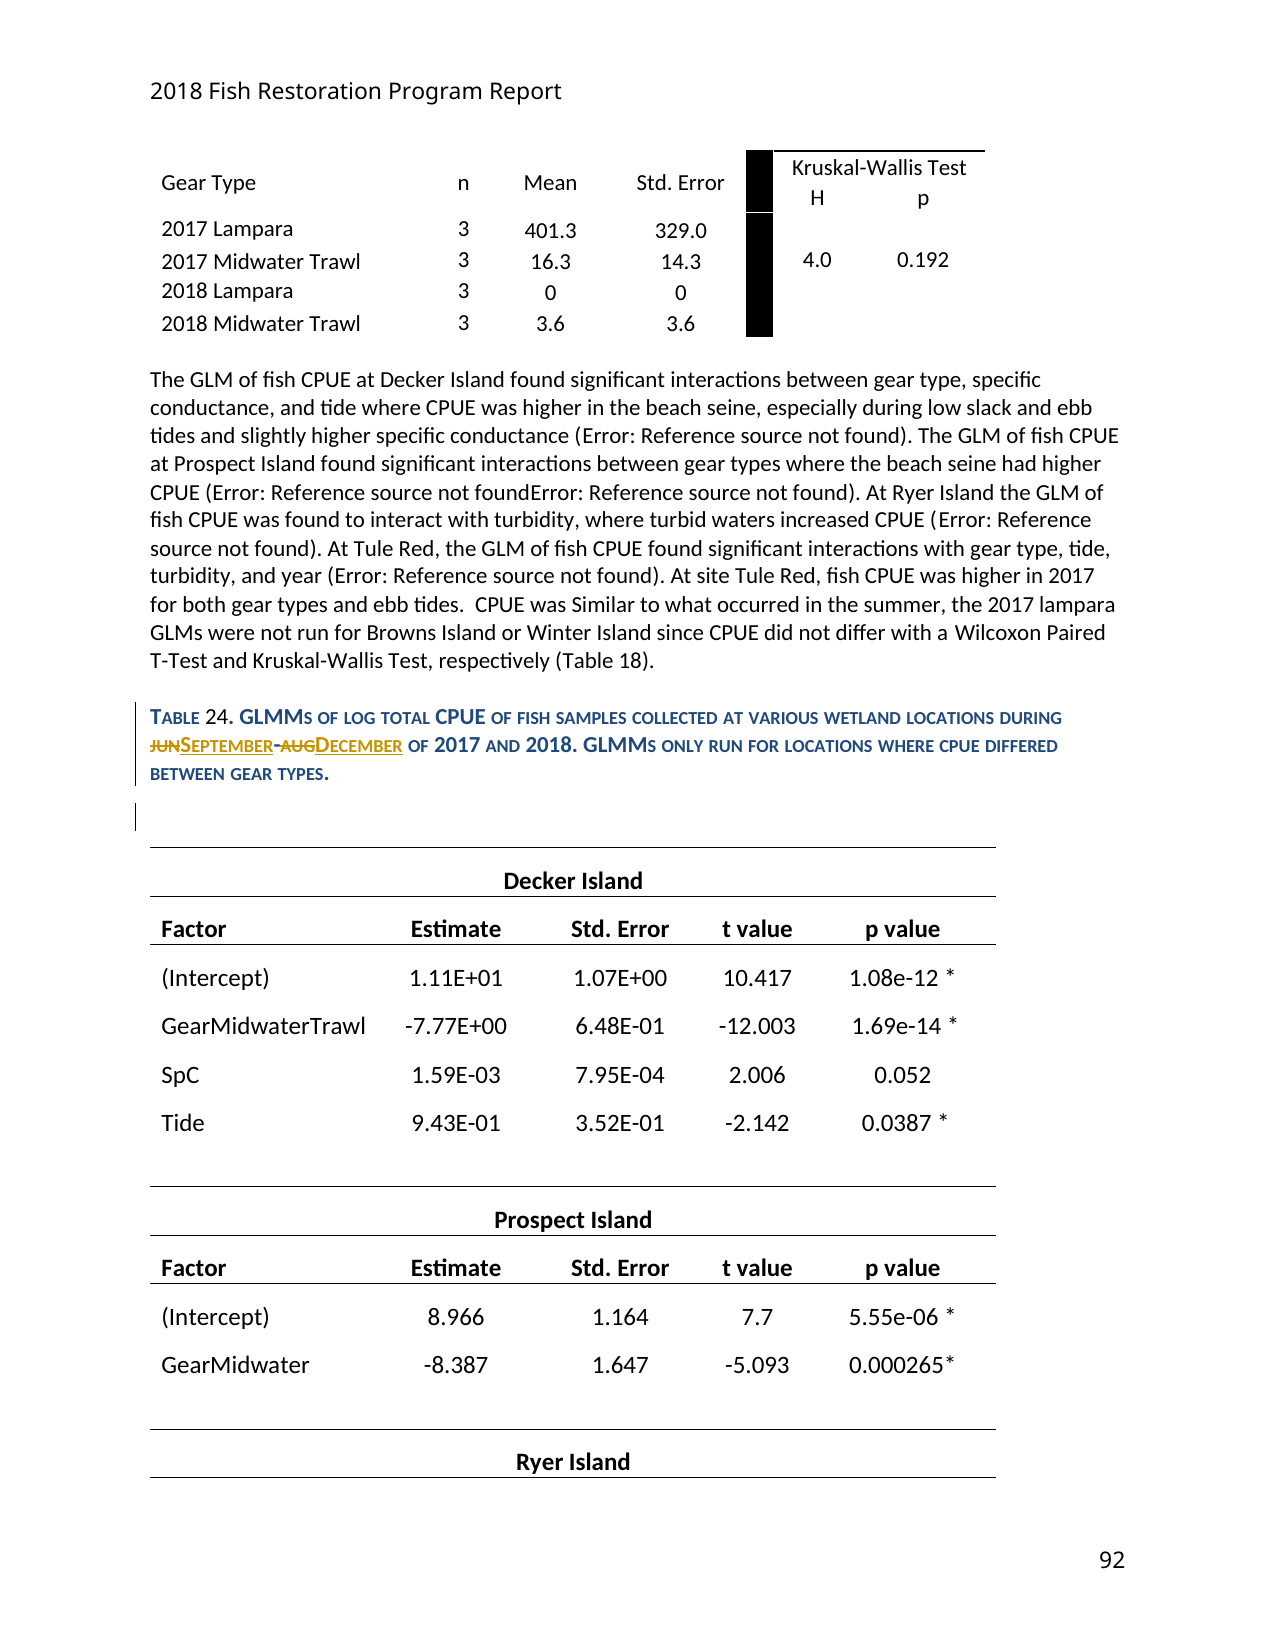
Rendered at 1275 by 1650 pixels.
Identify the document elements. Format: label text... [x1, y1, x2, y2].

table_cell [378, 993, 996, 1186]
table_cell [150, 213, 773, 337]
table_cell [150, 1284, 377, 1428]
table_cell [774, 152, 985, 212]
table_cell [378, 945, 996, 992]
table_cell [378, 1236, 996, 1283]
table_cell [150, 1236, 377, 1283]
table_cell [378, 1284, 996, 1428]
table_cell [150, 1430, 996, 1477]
text Table 23. GLMMs of log total CPUE of fish samples collected at various wetland locations during - of 2017 and 2018. GLMMs only run for locations where cpue differed between gear types. [150, 702, 1125, 786]
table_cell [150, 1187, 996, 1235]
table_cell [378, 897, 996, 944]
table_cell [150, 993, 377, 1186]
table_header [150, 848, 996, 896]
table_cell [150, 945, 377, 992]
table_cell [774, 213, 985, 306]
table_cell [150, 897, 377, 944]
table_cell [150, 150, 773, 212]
